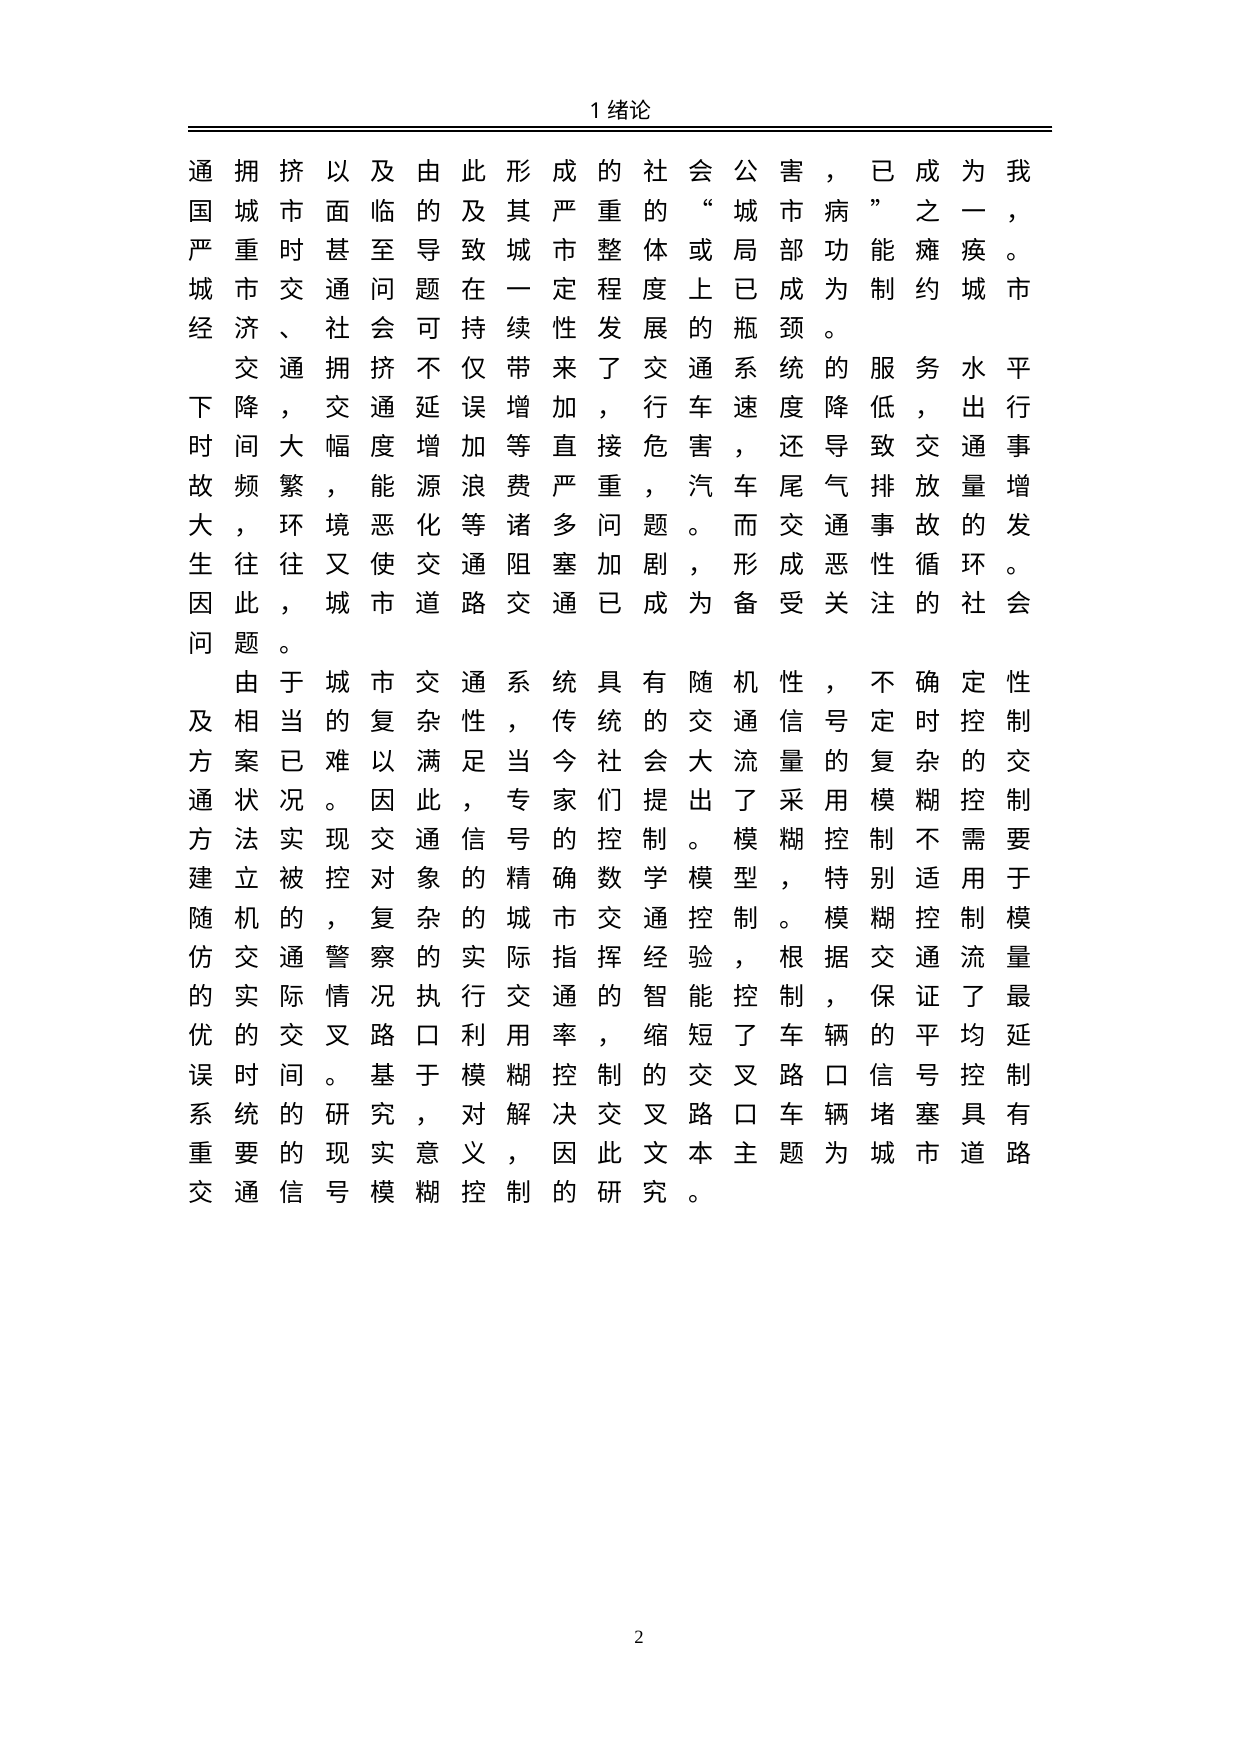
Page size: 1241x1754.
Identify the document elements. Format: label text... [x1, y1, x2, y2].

text 交通拥挤不仅带来了交通系统的服务水平下降，交通延误增加，行车速度降低，出行时间大幅度增加等直接危害，还导致交通事故频繁，能源浪费严重，汽车尾气排放量增大，环境恶化等诸多问题。而交通事故的发生往往又使交通阻塞加剧，形成恶性循环。因此，城市道路交通已成为备受关注的社会问题。 [189, 347, 1052, 661]
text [189, 150, 1052, 347]
text 由于城市交通系统具有随机性，不确定性及相当的复杂性，传统的交通信号定时控制方案已难以满足当今社会大流量的复杂的交通状况。因此，专家们提出了采用模糊控制方法实现交通信号的控制。模糊控制不需要建立被控对象的精确数学模型，特别适用于随机的，复杂的城市交通控制。模糊控制模仿交通警察的实际指挥经验，根据交通流量的实际情况执行交通的智能控制，保证了最优的交叉路口利用率，缩短了车辆的平均延误时间。基于模糊控制的交叉路口信号控制系统的研究，对解决交叉路口车辆堵塞具有重要的现实意义，因此文本主题为城市道路交通信号模糊控制的研究。 [189, 661, 1052, 1211]
